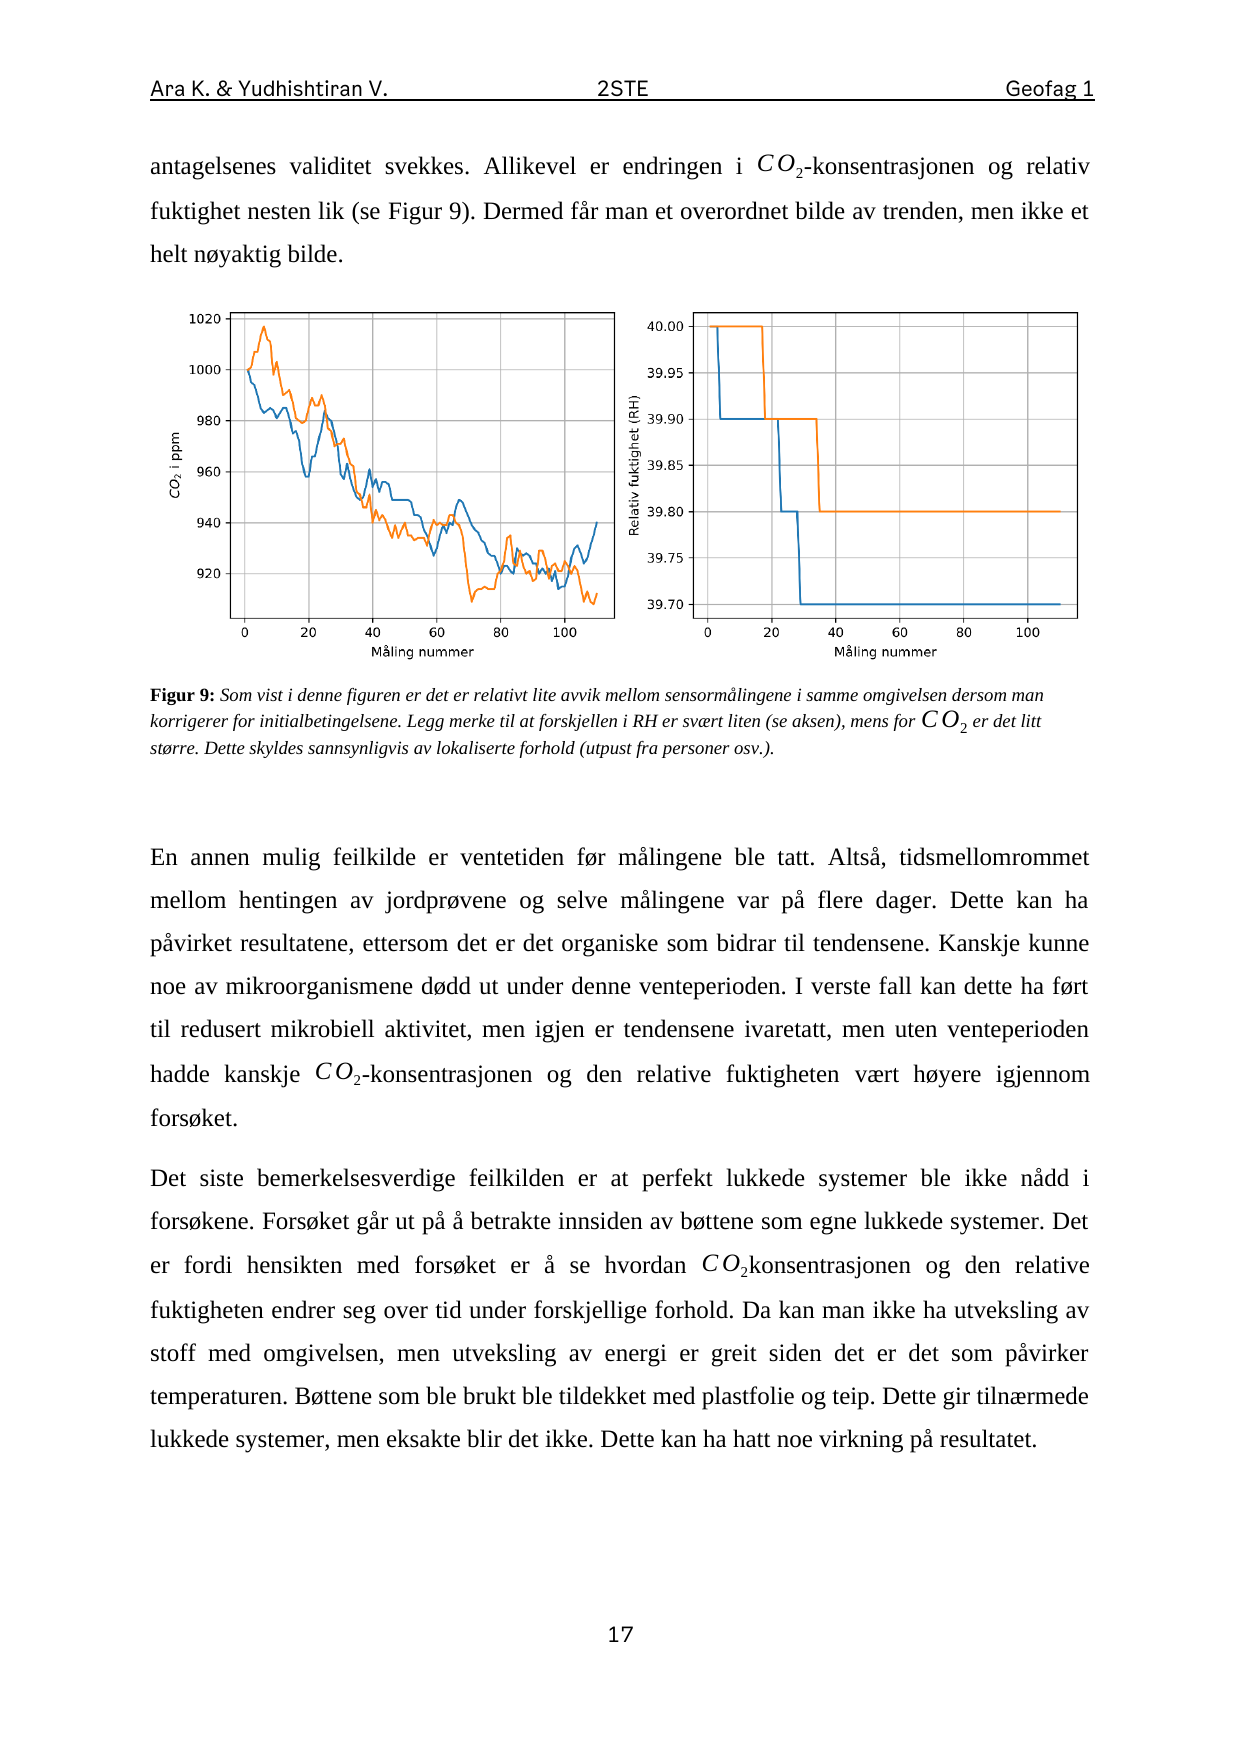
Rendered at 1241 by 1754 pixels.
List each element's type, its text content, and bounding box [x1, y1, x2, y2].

text En annen mulig feilkilde er ventetiden før målingene ble tatt. Altså, tidsmellomrommet mellom hentingen av jordprøvene og selve målingene var på flere dager. Dette kan ha påvirket resultatene, ettersom det er det organiske som bidrar til tendensene. Kanskje kunne noe av mikroorganismene dødd ut under denne venteperioden. I verste fall kan dette ha ført til redusert mikrobiell aktivitet, men igjen er tendensene ivaretatt, men uten venteperioden hadde kanskje -konsentrasjonen og den relative fuktigheten vært høyere igjennom forsøket. [150, 842, 1090, 1132]
picture [150, 298, 1091, 675]
text Det siste bemerkelsesverdige feilkilden er at perfekt lukkede systemer ble ikke nådd i forsøkene. Forsøket går ut på å betrakte innsiden av bøttene som egne lukkede systemer. Det er fordi hensikten med forsøket er å se hvordan konsentrasjonen og den relative fuktigheten endrer seg over tid under forskjellige forhold. Da kan man ikke ha utveksling av stoff med omgivelsen, men utveksling av energi er greit siden det er det som påvirker temperaturen. Bøttene som ble brukt ble tildekket med plastfolie og teip. Dette gir tilnærmede lukkede systemer, men eksakte blir det ikke. Dette kan ha hatt noe virkning på resultatet. [150, 1163, 1090, 1453]
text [150, 150, 1090, 268]
